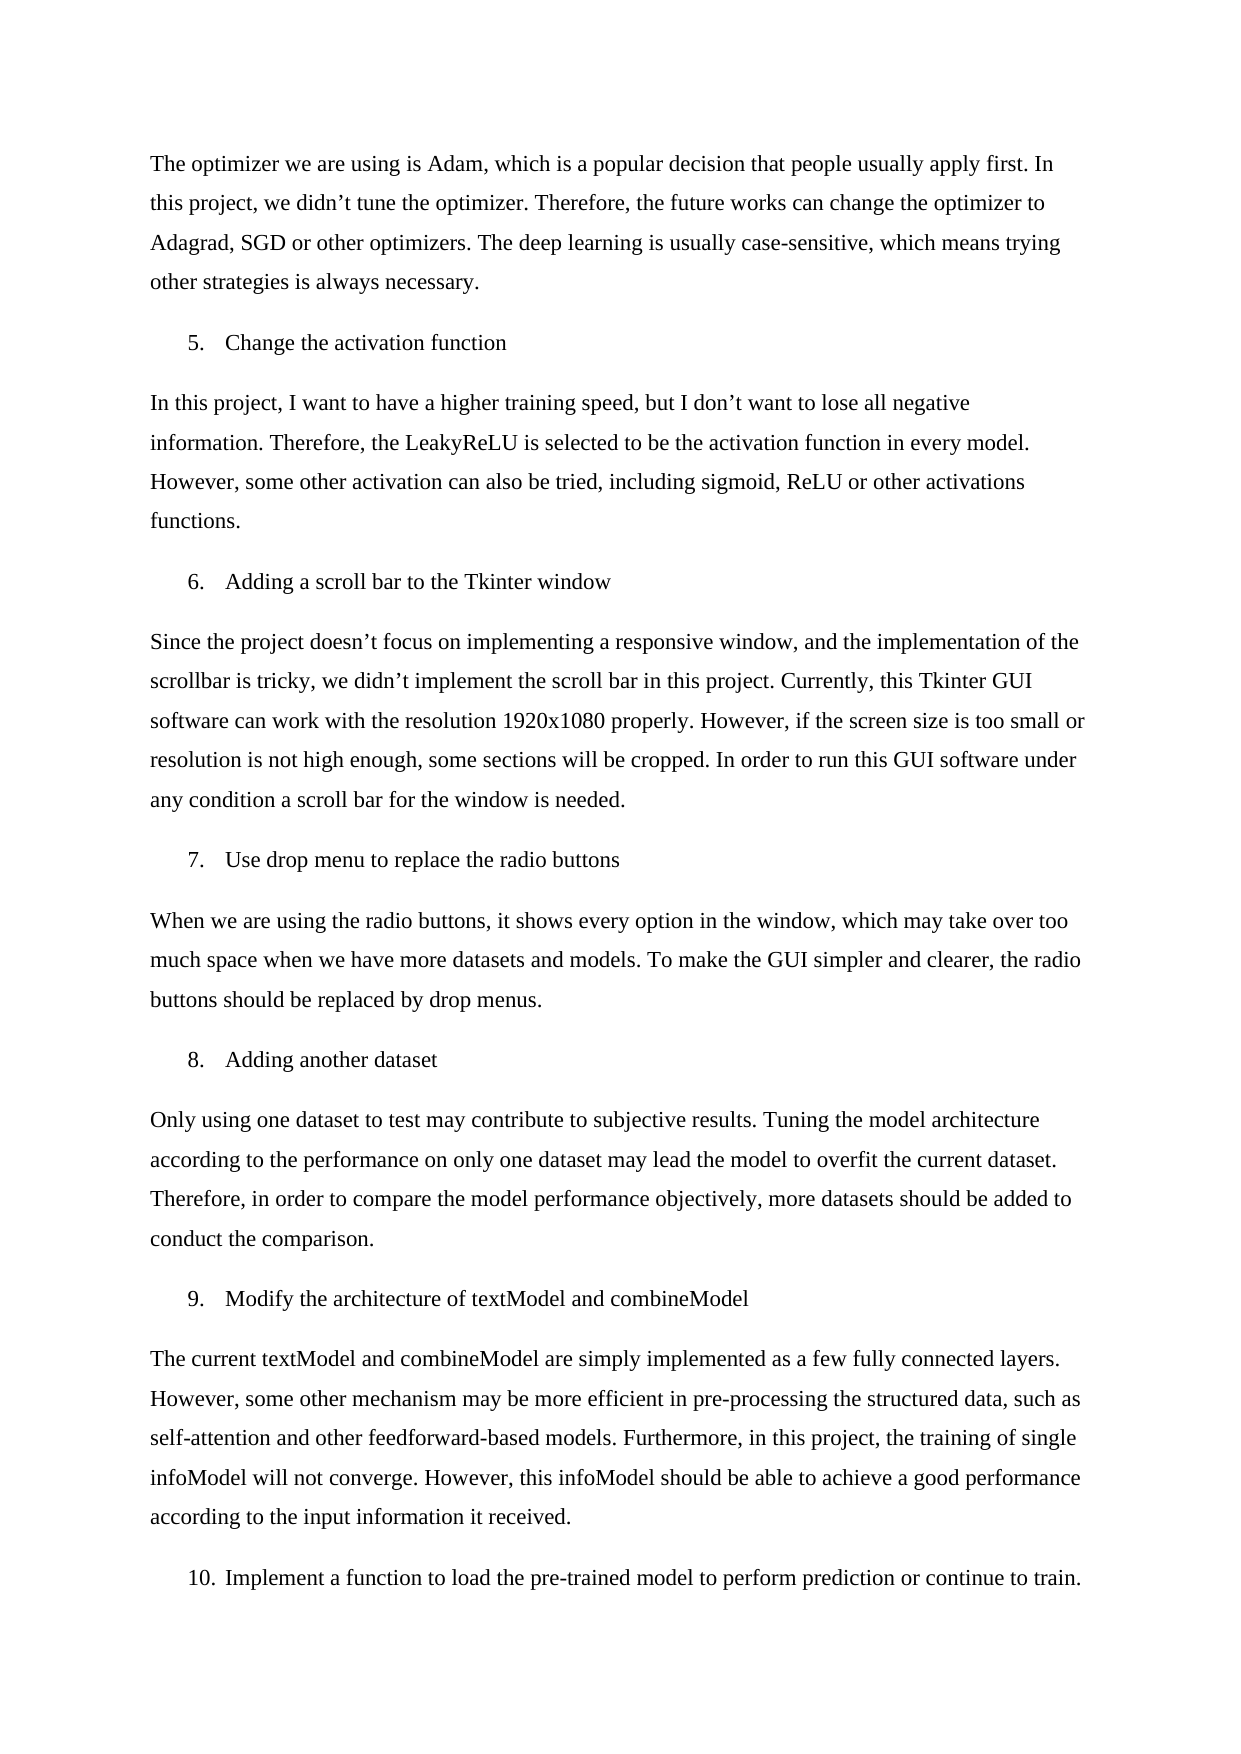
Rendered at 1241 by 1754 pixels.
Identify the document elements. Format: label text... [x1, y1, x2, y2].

list Implement a function to load the pre-trained model to perform prediction or continue to train. [187, 1563, 1090, 1590]
text The current textModel and combineModel are simply implemented as a few fully connected layers. However, some other mechanism may be more efficient in pre-processing the structured data, such as self-attention and other feedforward-based models. Furthermore, in this project, the training of single infoModel will not converge. However, this infoModel should be able to achieve a good performance according to the input information it received. [150, 1345, 1090, 1529]
list Change the activation function [187, 329, 1090, 355]
text Since the project doesn’t focus on implementing a responsive window, and the implementation of the scrollbar is tricky, we didn’t implement the scroll bar in this project. Currently, this Tkinter GUI software can work with the resolution 1920x1080 properly. However, if the screen size is too small or resolution is not high enough, some sections will be cropped. In order to run this GUI software under any condition a scroll bar for the window is needed. [150, 628, 1090, 812]
text The optimizer we are using is Adam, which is a popular decision that people usually apply first. In this project, we didn’t tune the optimizer. Therefore, the future works can change the optimizer to Adagrad, SGD or other optimizers. The deep learning is usually case-sensitive, which means trying other strategies is always necessary. [150, 150, 1090, 295]
text In this project, I want to have a higher training speed, but I don’t want to lose all negative information. Therefore, the LeakyReLU is selected to be the activation function in every model. However, some other activation can also be tried, including sigmoid, ReLU or other activations functions. [150, 389, 1090, 534]
text Only using one dataset to test may contribute to subjective results. Tuning the model architecture according to the performance on only one dataset may lead the model to overfit the current dataset. Therefore, in order to compare the model performance objectively, more datasets should be added to conduct the comparison. [150, 1106, 1090, 1251]
text When we are using the radio buttons, it shows every option in the window, which may take over too much space when we have more datasets and models. To make the GUI simpler and clearer, the radio buttons should be replaced by drop menus. [150, 907, 1090, 1012]
list Modify the architecture of textModel and combineModel [187, 1285, 1090, 1311]
list Adding a scroll bar to the Tkinter window [187, 568, 1090, 594]
list Use drop menu to replace the radio buttons [187, 846, 1090, 873]
list Adding another dataset [187, 1046, 1090, 1072]
